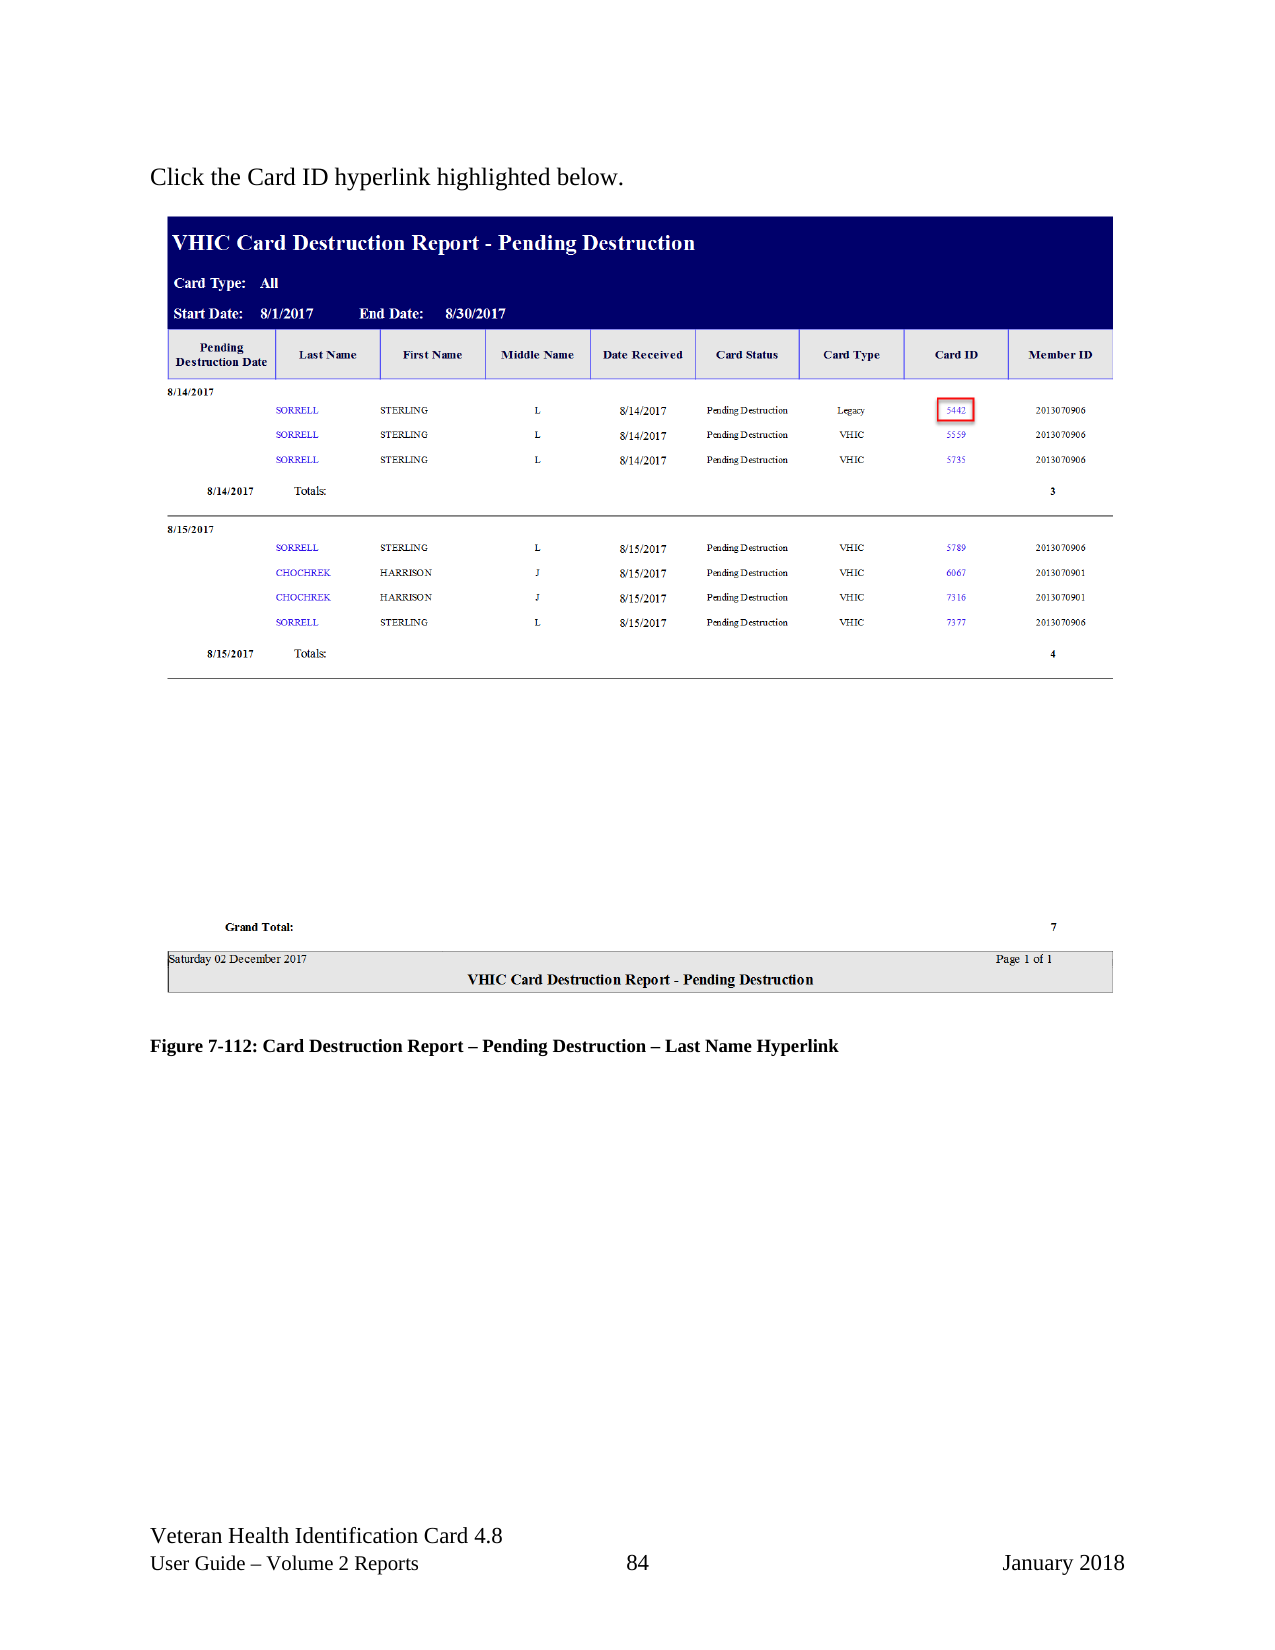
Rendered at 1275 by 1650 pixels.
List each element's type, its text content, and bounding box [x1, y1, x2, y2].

picture [150, 203, 1125, 1010]
text Click the Card ID hyperlink highlighted below. [150, 162, 1125, 191]
